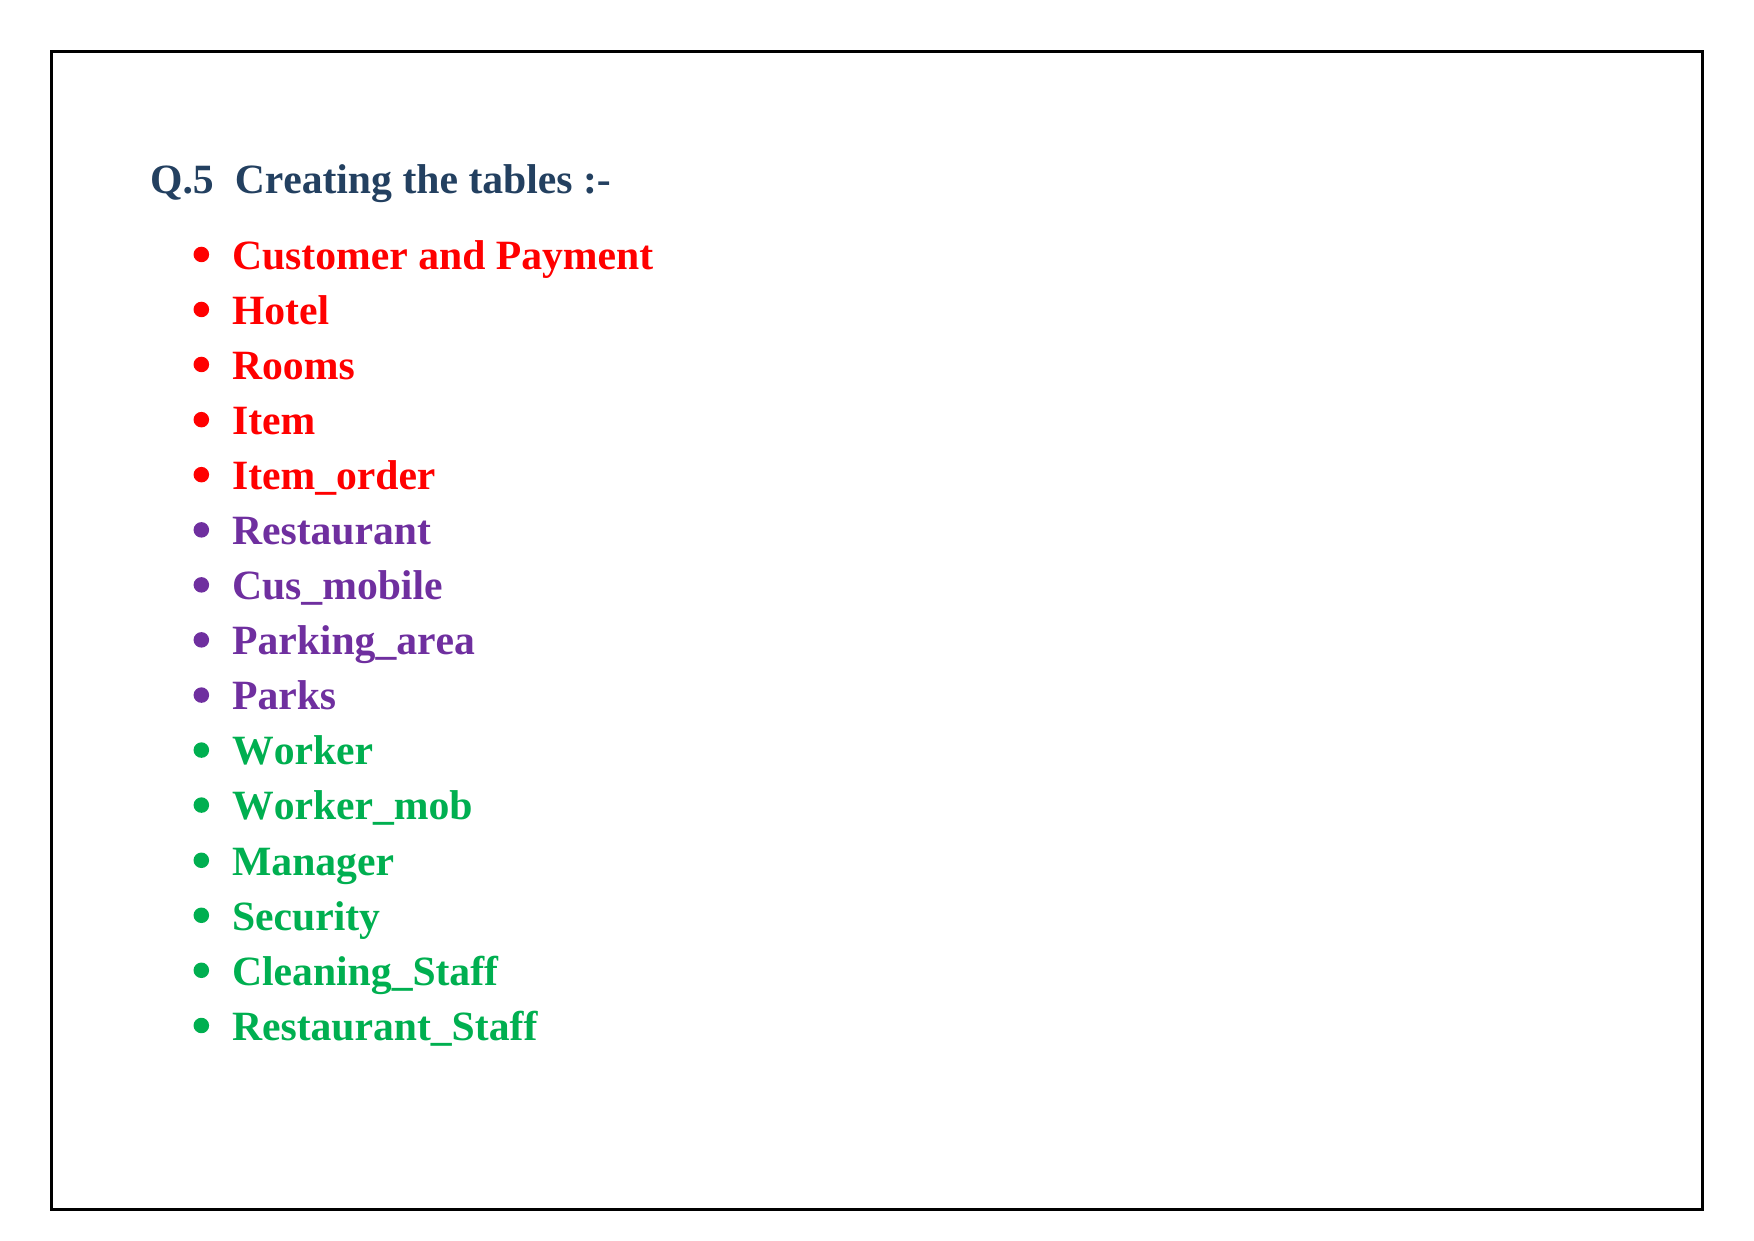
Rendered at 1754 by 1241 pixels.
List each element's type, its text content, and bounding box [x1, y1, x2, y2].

list Restaurant [194, 506, 1652, 554]
list Restaurant_Staff [194, 1001, 1652, 1049]
list Customer and Payment [194, 230, 1652, 278]
list Parks [194, 671, 1652, 719]
list Cus_mobile [194, 561, 1652, 608]
list Parking_area [194, 616, 1652, 664]
list Item_order [194, 450, 1652, 498]
list Hotel [194, 285, 1652, 333]
list Security [194, 891, 1652, 939]
list Cleaning_Staff [194, 946, 1652, 994]
list Item [194, 395, 1652, 443]
list Manager [194, 836, 1652, 884]
list Worker_mob [194, 781, 1652, 829]
list Rooms [194, 340, 1652, 388]
list Worker [194, 726, 1652, 774]
list Creating the tables :- [150, 154, 1652, 202]
